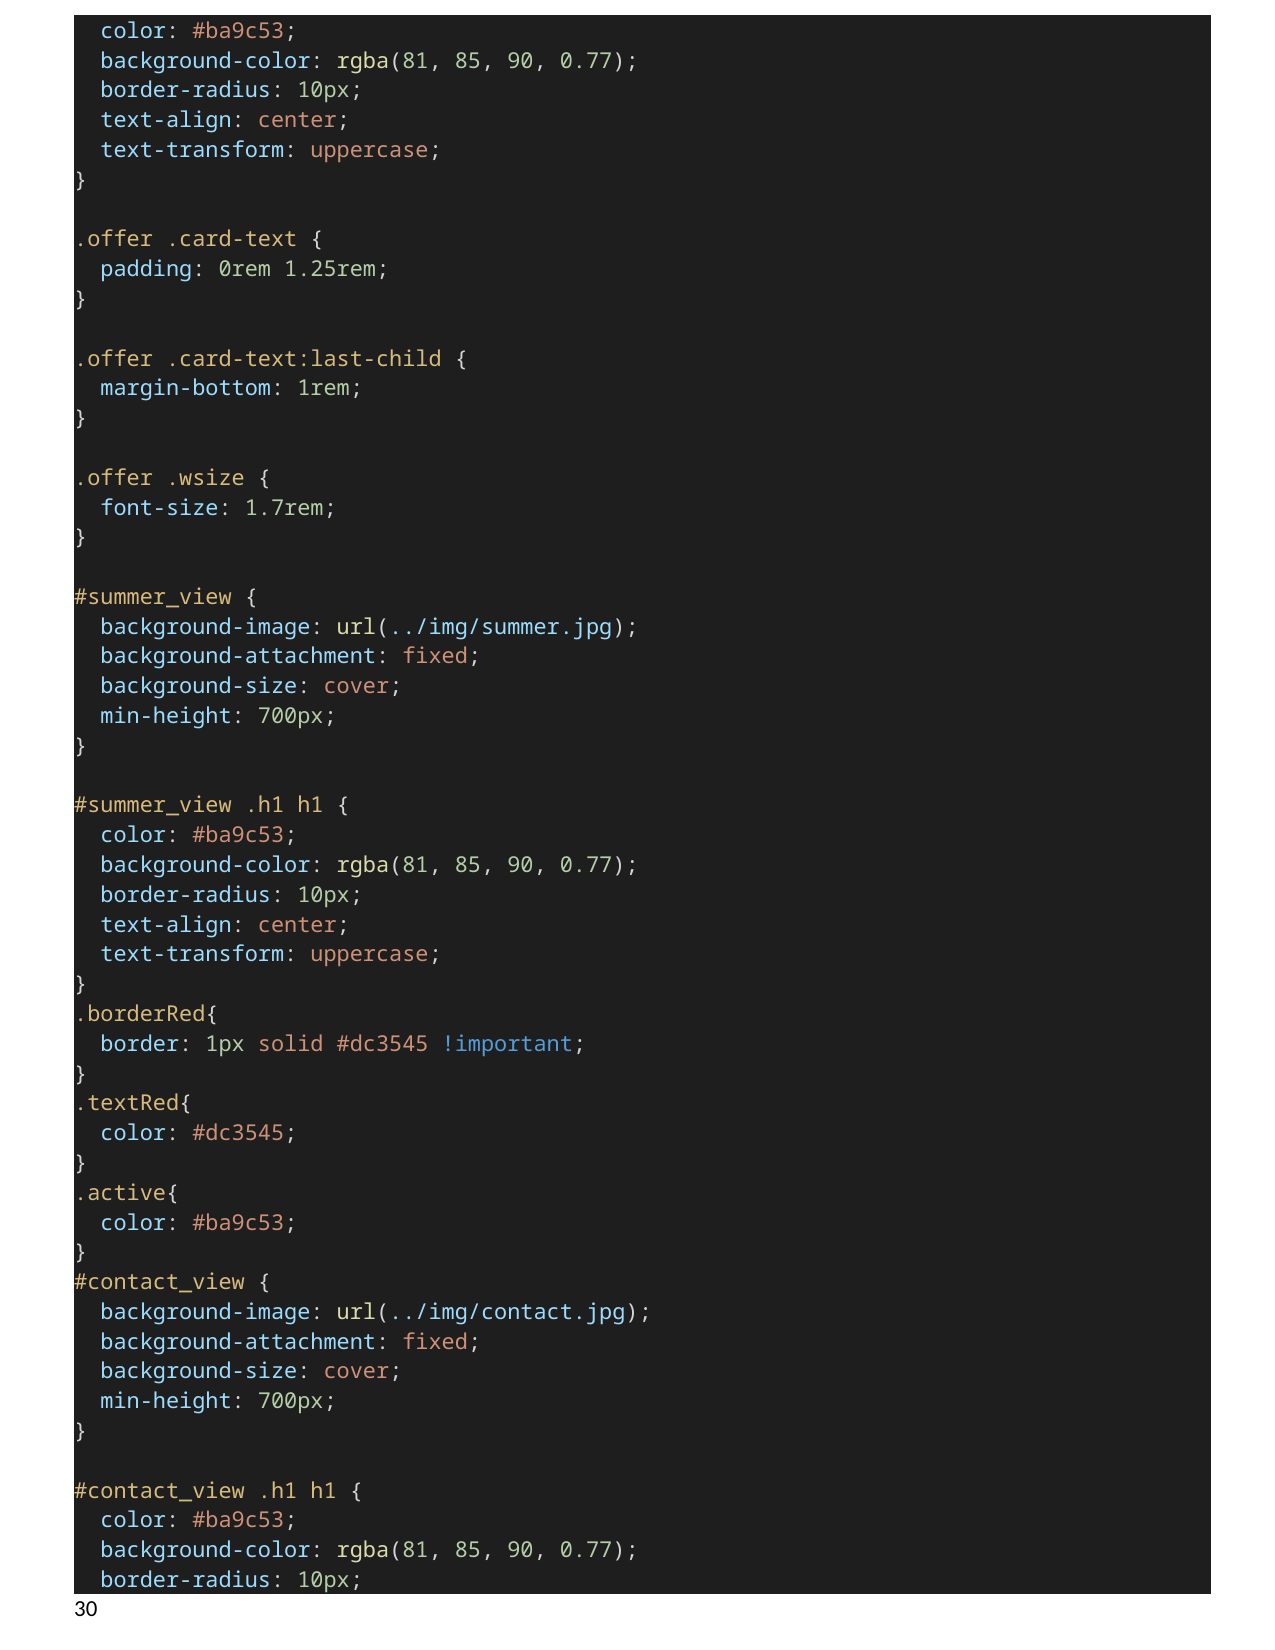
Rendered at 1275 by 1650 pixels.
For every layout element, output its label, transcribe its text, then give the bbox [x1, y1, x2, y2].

text } [74, 1236, 1211, 1266]
text } [74, 402, 1211, 432]
text .offer .card-text:last-child { [74, 342, 1211, 372]
text color: #ba9c53; [74, 15, 1211, 44]
text background-attachment: fixed; [74, 1326, 1211, 1355]
text background-color: rgba(81, 85, 90, 0.77); [74, 1534, 1211, 1564]
text #contact_view .h1 h1 { [74, 1474, 1211, 1504]
text } [74, 1057, 1211, 1087]
text margin-bottom: 1rem; [74, 372, 1211, 402]
text min-height: 700px; [74, 1385, 1211, 1415]
text font-size: 1.7rem; [74, 491, 1211, 521]
text border-radius: 10px; [74, 879, 1211, 908]
text } [74, 1415, 1211, 1445]
text background-color: rgba(81, 85, 90, 0.77); [74, 44, 1211, 74]
text text-align: center; [74, 104, 1211, 134]
text text-transform: uppercase; [74, 134, 1211, 164]
text #summer_view { [74, 581, 1211, 611]
text .active{ [74, 1177, 1211, 1206]
text color: #ba9c53; [74, 819, 1211, 849]
text border-radius: 10px; [74, 74, 1211, 104]
text } [74, 968, 1211, 998]
text color: #ba9c53; [74, 1504, 1211, 1534]
text border: 1px solid #dc3545 !important; [74, 1028, 1211, 1057]
text background-size: cover; [74, 1355, 1211, 1385]
text color: #dc3545; [74, 1117, 1211, 1147]
text background-image: url(../img/contact.jpg); [74, 1296, 1211, 1326]
text background-size: cover; [74, 670, 1211, 700]
text } [74, 1147, 1211, 1177]
text #contact_view { [74, 1266, 1211, 1296]
text } [74, 283, 1211, 313]
text #summer_view .h1 h1 { [74, 789, 1211, 819]
text .borderRed{ [74, 998, 1211, 1028]
text .offer .card-text { [74, 223, 1211, 253]
text text-transform: uppercase; [74, 938, 1211, 968]
text } [74, 521, 1211, 551]
text border-radius: 10px; [74, 1564, 1211, 1594]
text text-align: center; [74, 908, 1211, 938]
text .textRed{ [74, 1087, 1211, 1117]
text color: #ba9c53; [74, 1206, 1211, 1236]
text min-height: 700px; [74, 700, 1211, 730]
text } [74, 164, 1211, 193]
text background-attachment: fixed; [74, 640, 1211, 670]
text } [74, 730, 1211, 759]
text background-color: rgba(81, 85, 90, 0.77); [74, 849, 1211, 879]
text background-image: url(../img/summer.jpg); [74, 611, 1211, 640]
text .offer .wsize { [74, 462, 1211, 491]
text padding: 0rem 1.25rem; [74, 253, 1211, 283]
